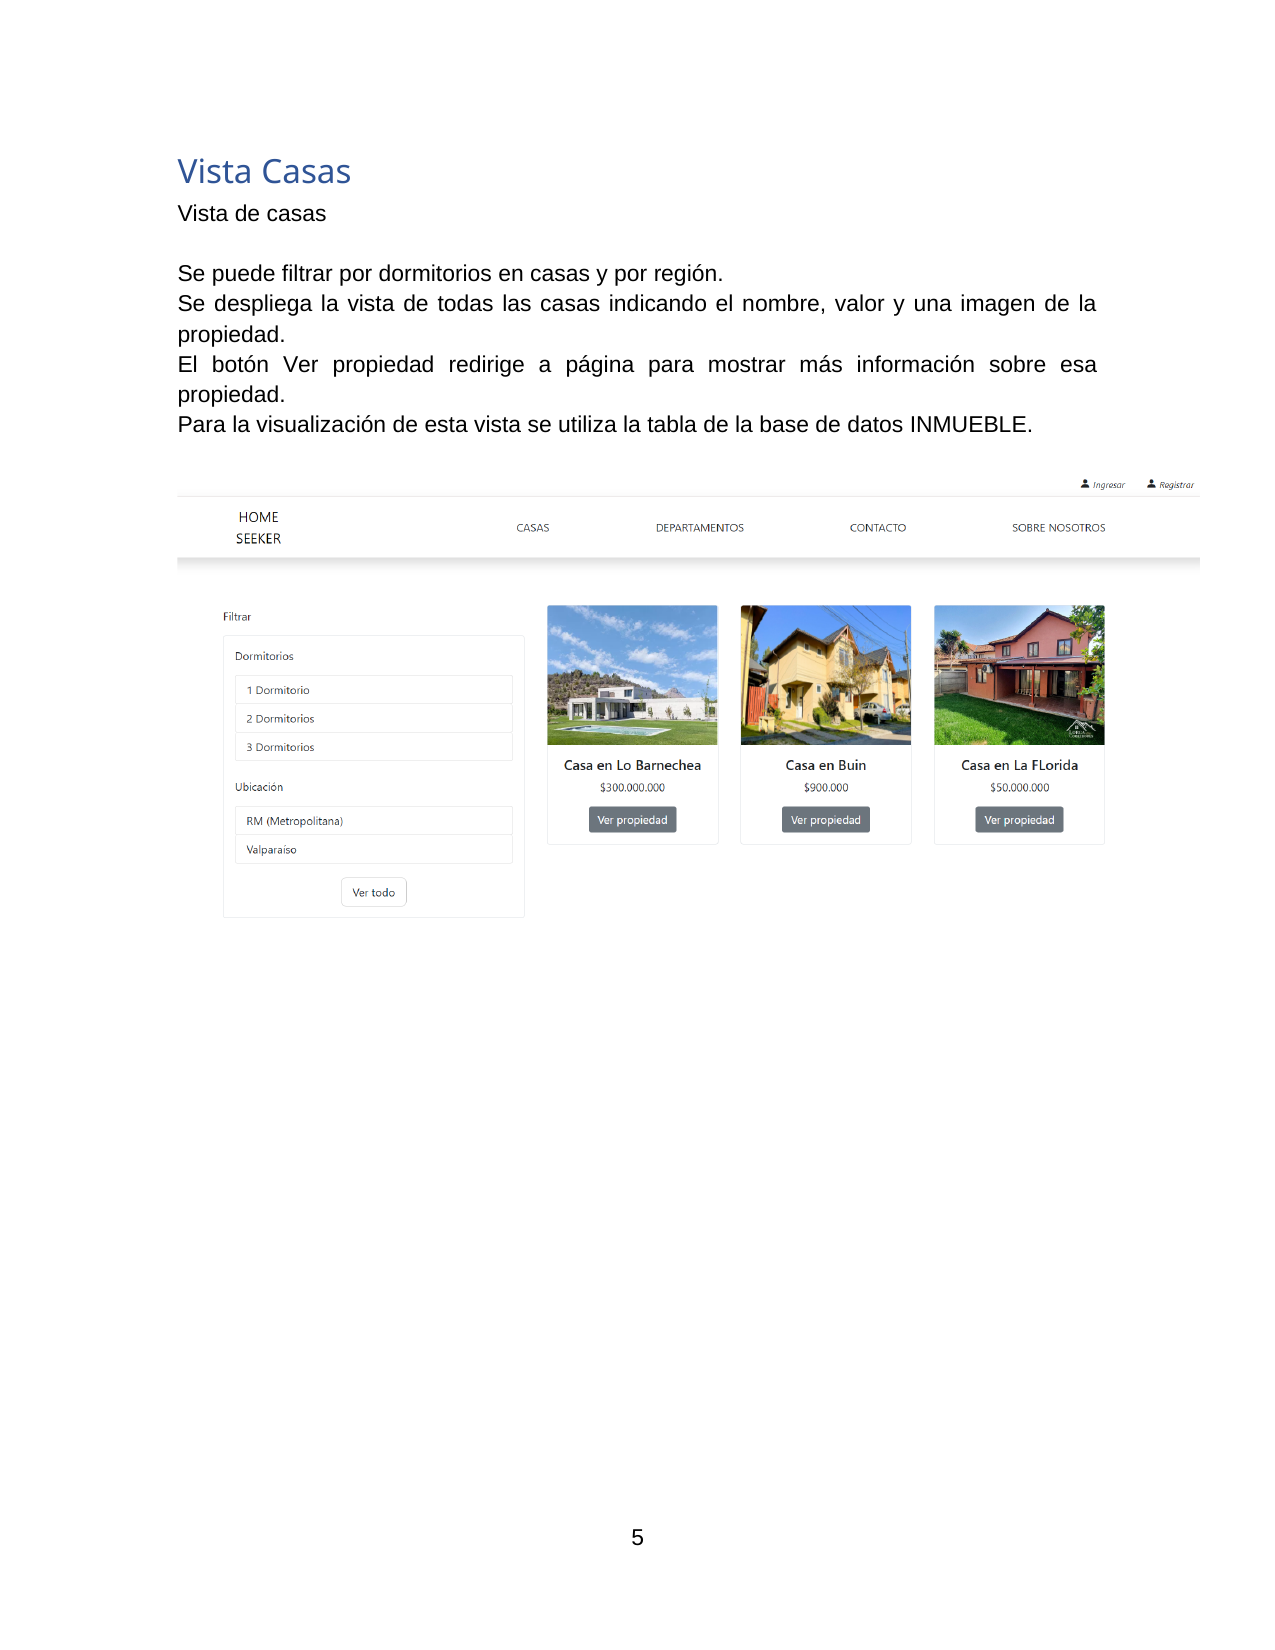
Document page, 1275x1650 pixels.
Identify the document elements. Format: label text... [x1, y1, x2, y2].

text Se puede filtrar por dormitorios en casas y por región. [177, 260, 1098, 287]
text El botón Ver propiedad redirige a página para mostrar más información sobre esa propiedad. [177, 351, 1098, 407]
text Se despliega la vista de todas las casas indicando el nombre, valor y una imagen de la propiedad. [177, 290, 1098, 347]
text Para la visualización de esta vista se utiliza la tabla de la base de datos INMUEBLE. [177, 411, 1098, 438]
picture [177, 471, 1200, 943]
text Vista de casas [177, 200, 1098, 226]
subtitle Vista Casas [177, 148, 1098, 193]
